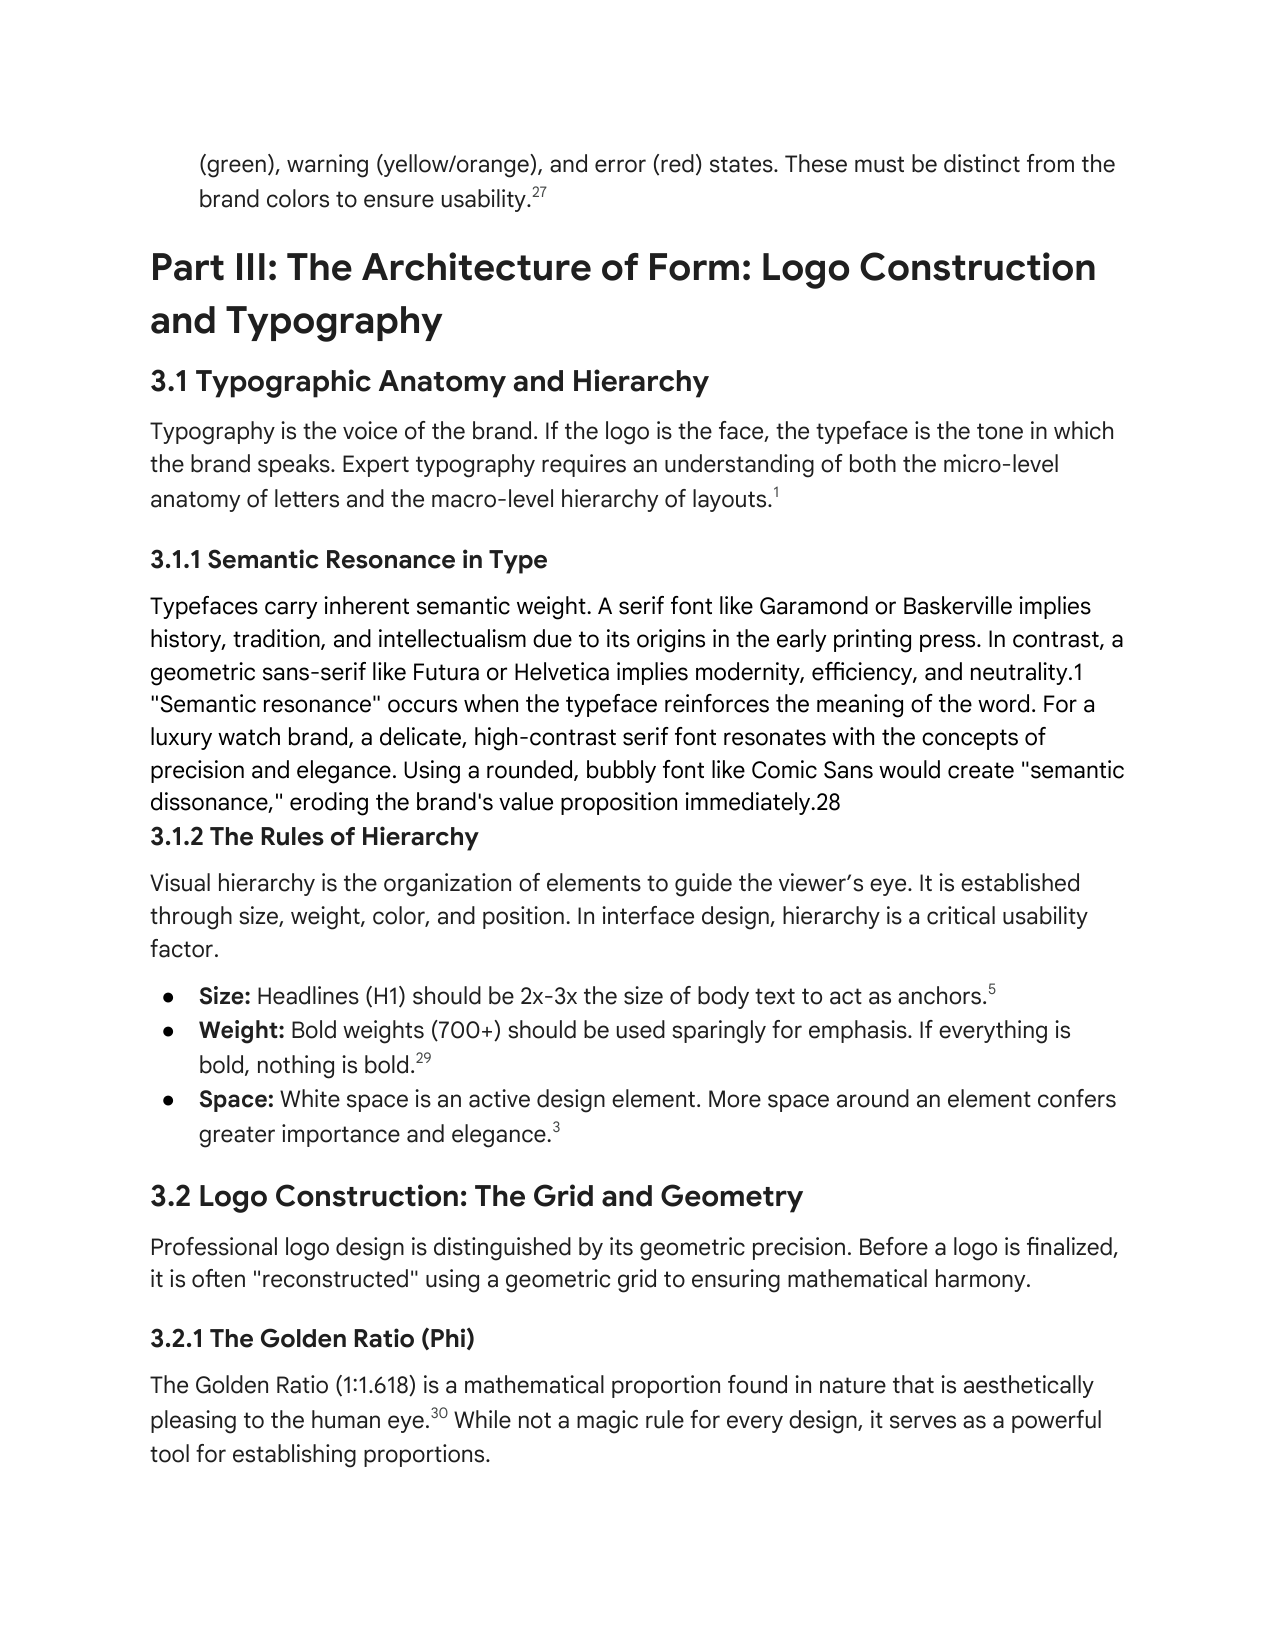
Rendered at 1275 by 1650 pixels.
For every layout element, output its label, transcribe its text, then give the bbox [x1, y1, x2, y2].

subtitle 3.2 Logo Construction: The Grid and Geometry [150, 1179, 1125, 1215]
subtitle 3.1.2 The Rules of Hierarchy [150, 821, 1125, 853]
subtitle Part III: The Architecture of Form: Logo Construction and Typography [150, 244, 1125, 344]
text The Golden Ratio (1:1.618) is a mathematical proportion found in nature that is aesthetically pleasing to the human eye.30 While not a magic rule for every design, it serves as a powerful tool for establishing proportions. [150, 1371, 1125, 1469]
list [161, 150, 1125, 214]
list Weight: Bold weights (700+) should be used sparingly for emphasis. If everything is bold, nothing is bold.29 [161, 1016, 1125, 1080]
text Professional logo design is distinguished by its geometric precision. Before a logo is finalized, it is often "reconstructed" using a geometric grid to ensuring mathematical harmony. [150, 1233, 1125, 1294]
subtitle 3.2.1 The Golden Ratio (Phi) [150, 1323, 1125, 1354]
text "Semantic resonance" occurs when the typeface reinforces the meaning of the word. For a luxury watch brand, a delicate, high-contrast serif font resonates with the concepts of precision and elegance. Using a rounded, bubbly font like Comic Sans would create "semantic dissonance," eroding the brand's value proposition immediately.28 [150, 691, 1125, 817]
list Size: Headlines (H1) should be 2x-3x the size of body text to act as anchors.5 [161, 980, 1125, 1012]
subtitle 3.1.1 Semantic Resonance in Type [150, 544, 1125, 576]
text Typography is the voice of the brand. If the logo is the face, the typeface is the tone in which the brand speaks. Expert typography requires an understanding of both the micro-level anatomy of letters and the macro-level hierarchy of layouts.1 [150, 418, 1125, 515]
text Typefaces carry inherent semantic weight. A serif font like Garamond or Baskerville implies history, tradition, and intellectualism due to its origins in the early printing press. In contrast, a geometric sans-serif like Futura or Helvetica implies modernity, efficiency, and neutrality.1 [150, 592, 1125, 687]
subtitle 3.1 Typographic Anatomy and Hierarchy [150, 363, 1125, 400]
text Visual hierarchy is the organization of elements to guide the viewer’s eye. It is established through size, weight, color, and position. In interface design, hierarchy is a critical usability factor. [150, 869, 1125, 964]
list Space: White space is an active design element. More space around an element confers greater importance and elegance.3 [161, 1085, 1125, 1149]
